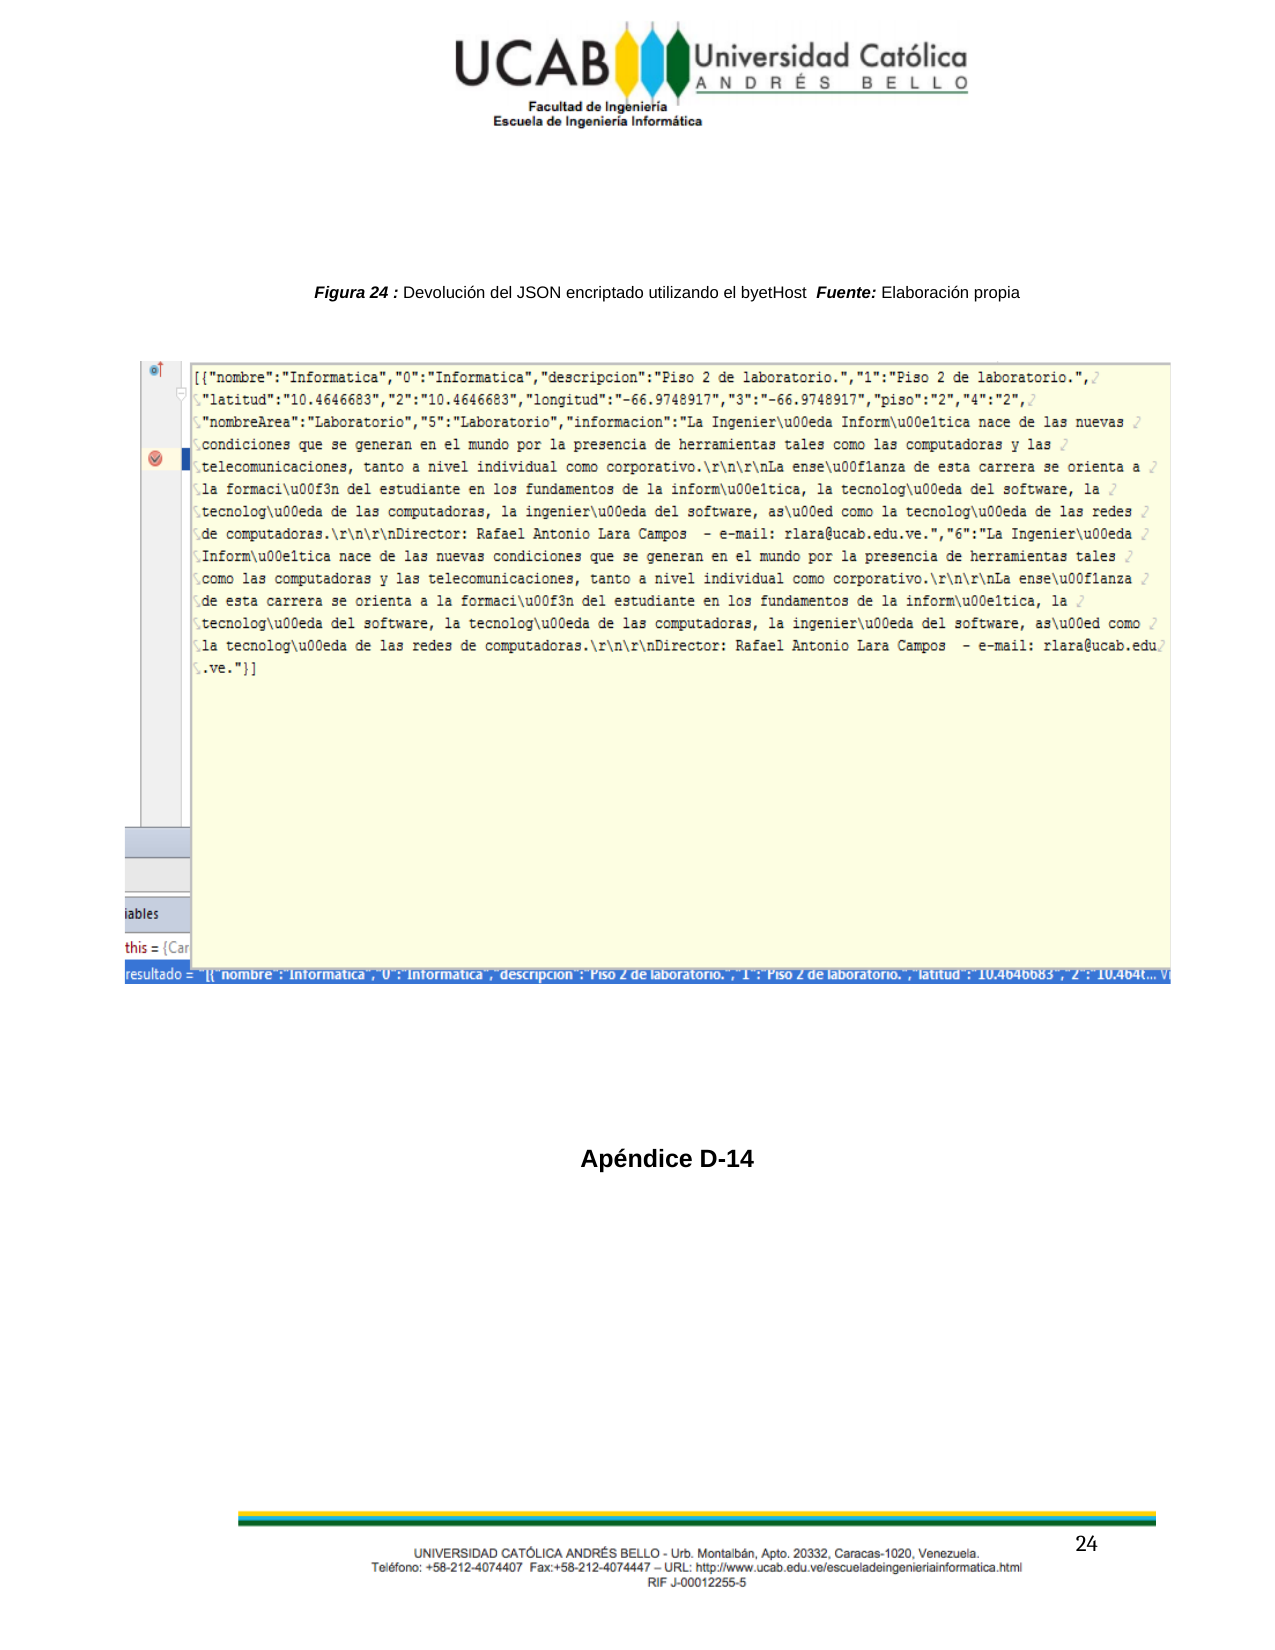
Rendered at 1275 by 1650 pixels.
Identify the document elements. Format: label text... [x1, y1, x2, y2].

text Figura 24 : Devolución del JSON encriptado utilizando el byetHost Fuente: Elaboración propia [236, 283, 1098, 302]
picture [123, 361, 1170, 983]
picture [236, 1508, 1156, 1595]
picture [414, 0, 1033, 144]
subtitle Apéndice D-14 [236, 1143, 1098, 1172]
